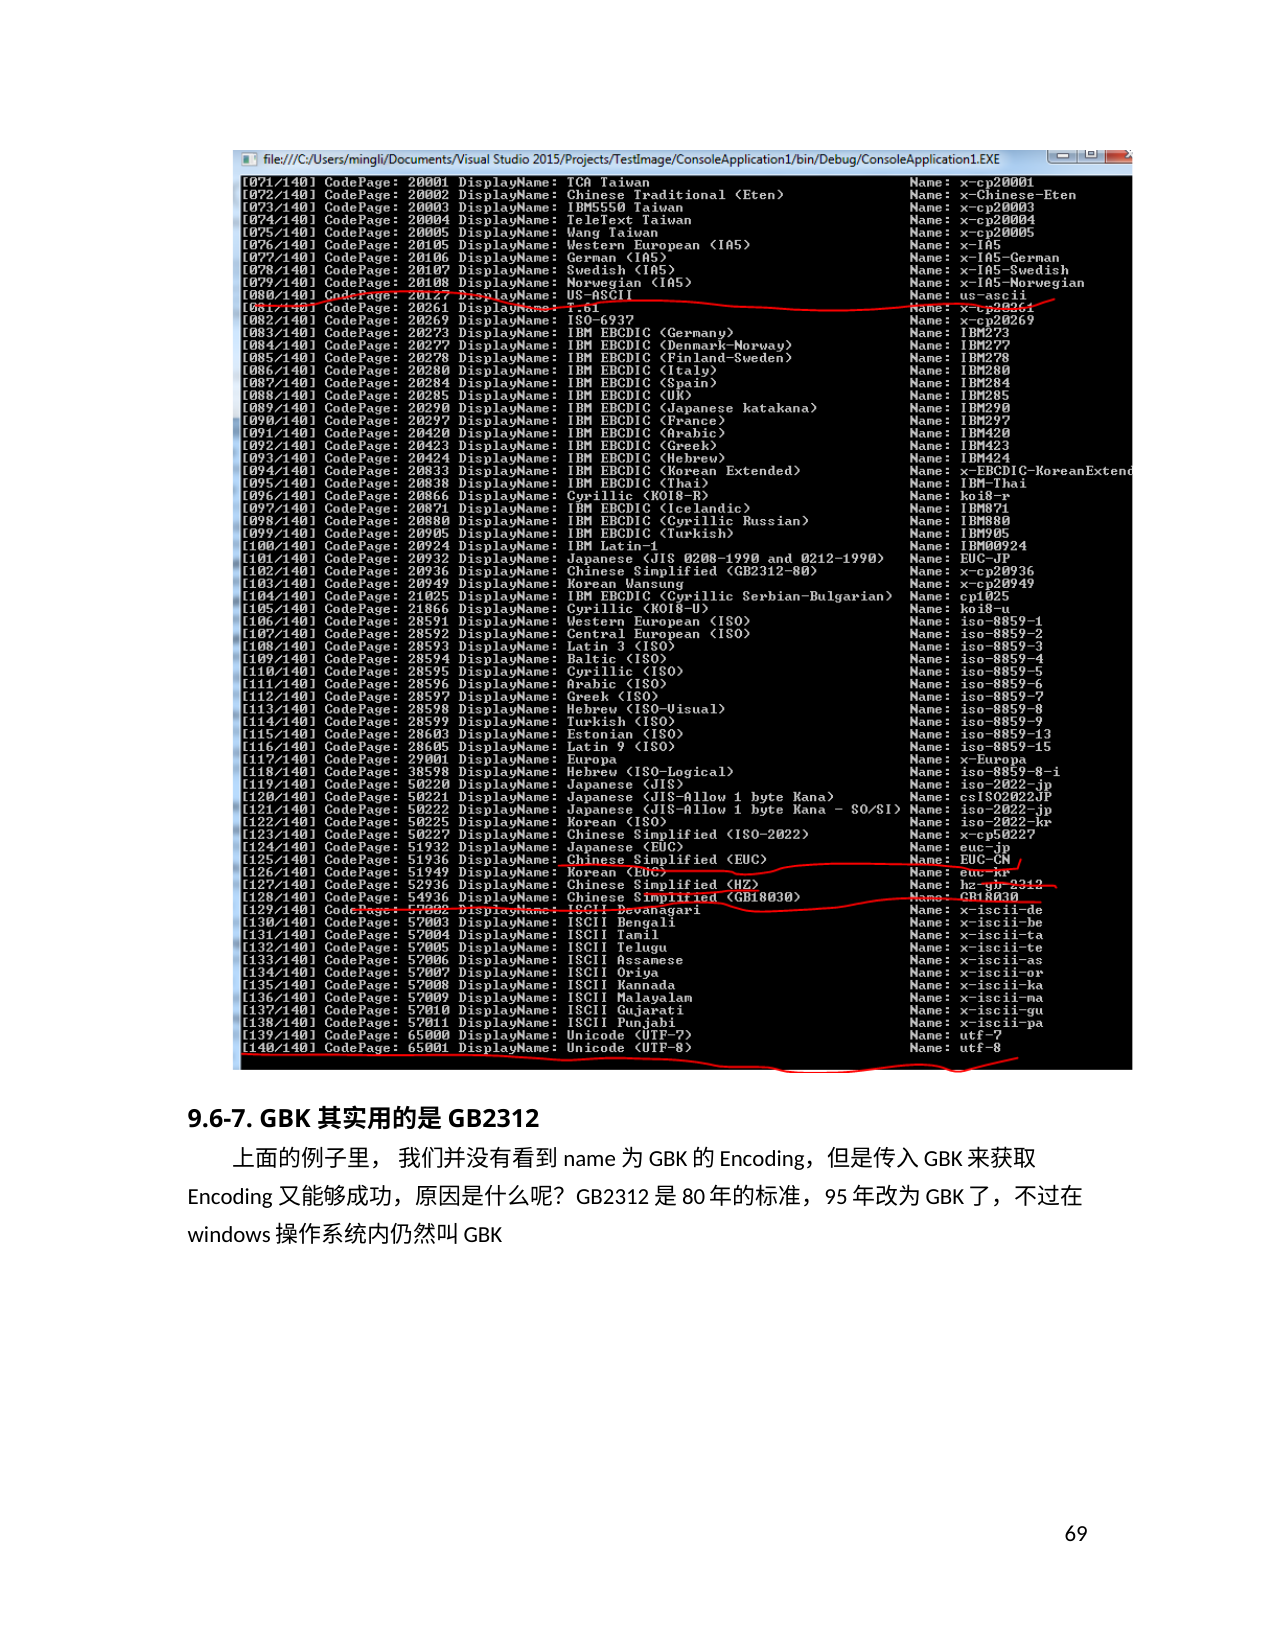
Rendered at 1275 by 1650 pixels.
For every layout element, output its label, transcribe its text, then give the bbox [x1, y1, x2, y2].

picture [232, 150, 1133, 1073]
subtitle GBK 其实用的是GB2312 [187, 1098, 1087, 1134]
text 上面的例子里， 我们并没有看到name 为GBK的Encoding，但是传入GBK来获取Encoding 又能够成功，原因是什么呢？GB2312 是80年的标准，95年改为GBK了，不过在windows操作系统内仍然叫GBK [187, 1140, 1087, 1249]
